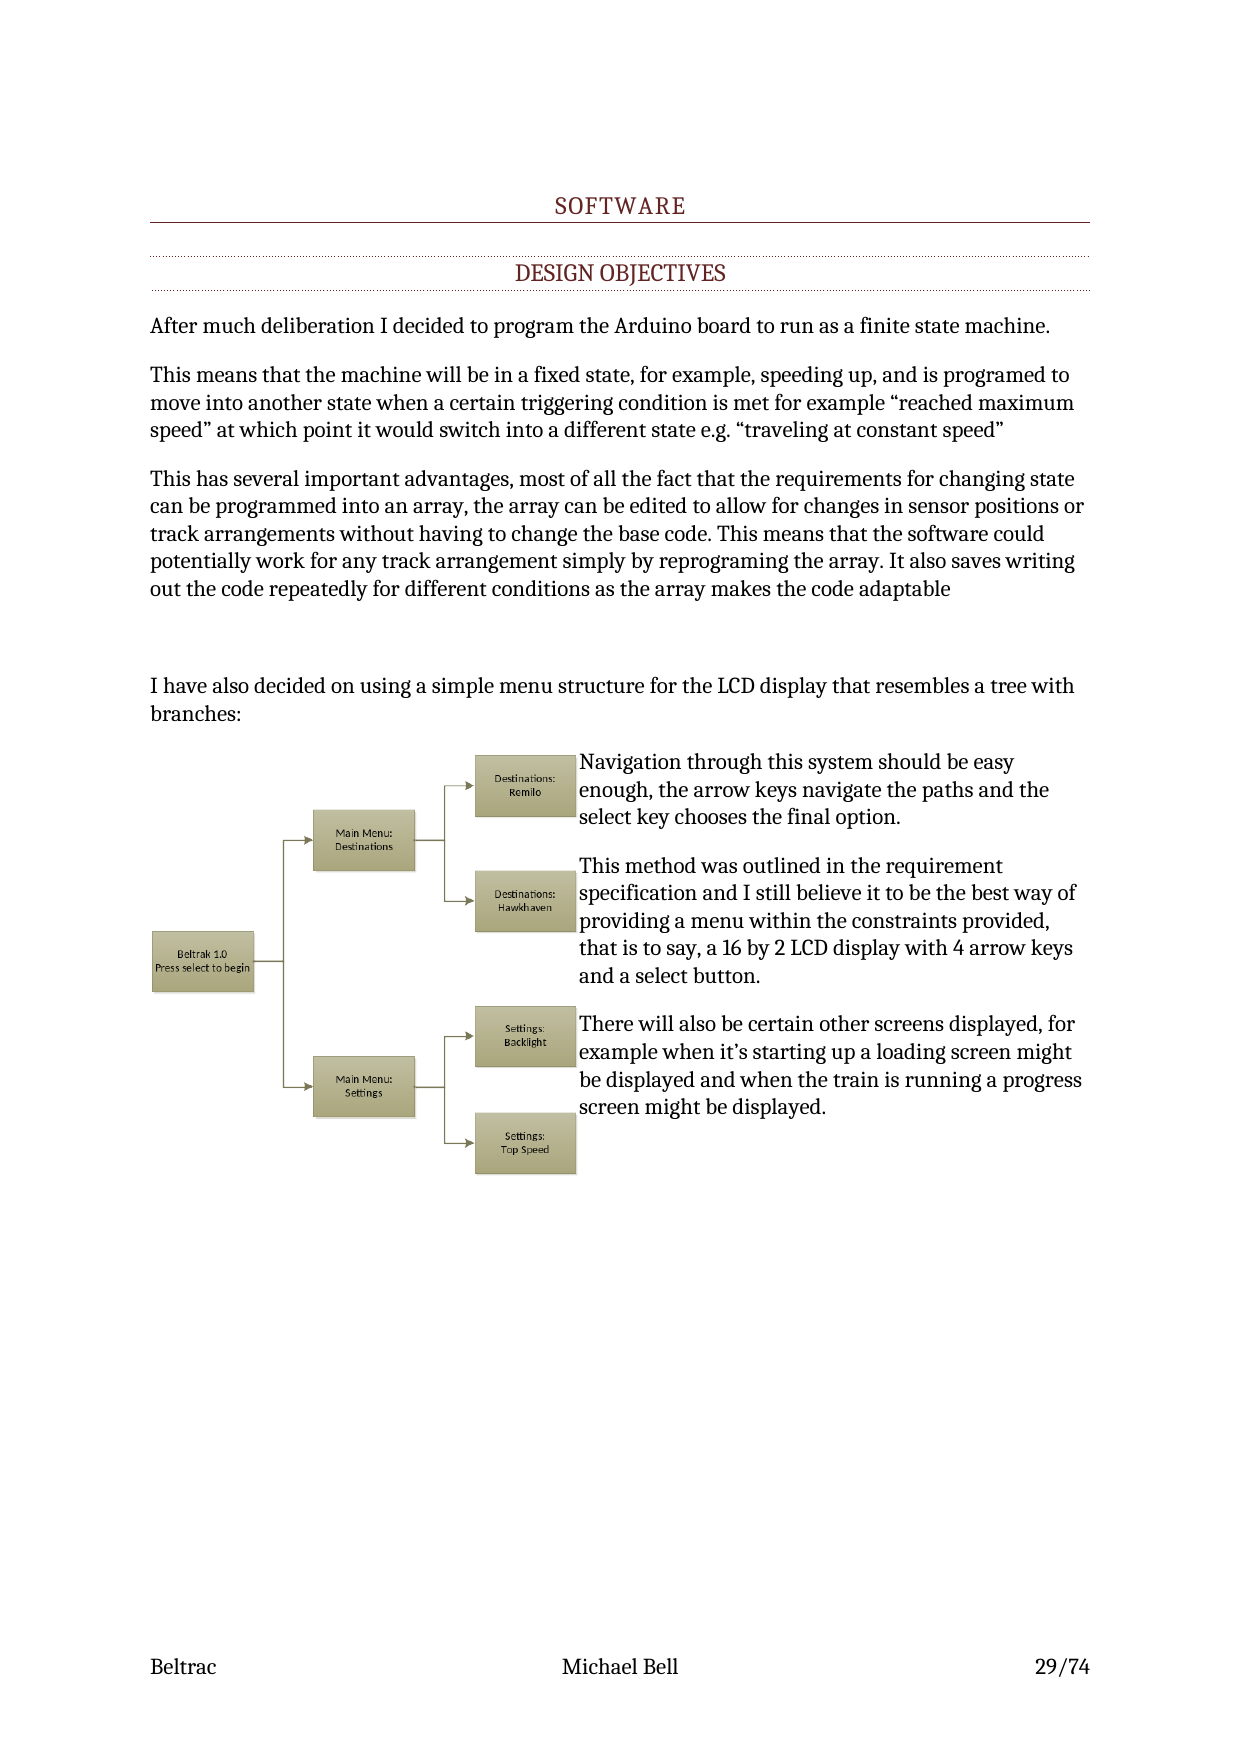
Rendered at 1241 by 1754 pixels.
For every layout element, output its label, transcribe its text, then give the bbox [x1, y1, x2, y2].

subtitle Software [150, 192, 1090, 222]
text There will also be certain other screens displayed, for example when it’s starting up a loading screen might be displayed and when the train is running a progress screen might be displayed. [579, 1011, 1090, 1120]
text After much deliberation I decided to program the Arduino board to run as a finite state machine. [150, 313, 1090, 340]
text This has several important advantages, most of all the fact that the requirements for changing state can be programmed into an array, the array can be edited to allow for changes in sensor positions or track arrangements without having to change the base code. This means that the software could potentially work for any track arrangement simply by reprograming the array. It also saves writing out the code repeatedly for different conditions as the array makes the code adaptable [150, 465, 1090, 602]
text Navigation through this system should be easy enough, the arrow keys navigate the paths and the select key chooses the final option. [150, 749, 1090, 830]
text This method was outlined in the requirement specification and I still believe it to be the best way of providing a menu within the constraints provided, that is to say, a 16 by 2 LCD display with 4 arrow keys and a select button. [579, 852, 1090, 989]
text This means that the machine will be in a fixed state, for example, speeding up, and is programed to move into another state when a certain triggering condition is met for example “reached maximum speed” at which point it would switch into a different state e.g. “traveling at constant speed” [150, 362, 1090, 443]
subtitle Design Objectives [150, 256, 1090, 291]
text I have also decided on using a simple menu structure for the LCD display that resembles a tree with branches: [150, 673, 1090, 727]
